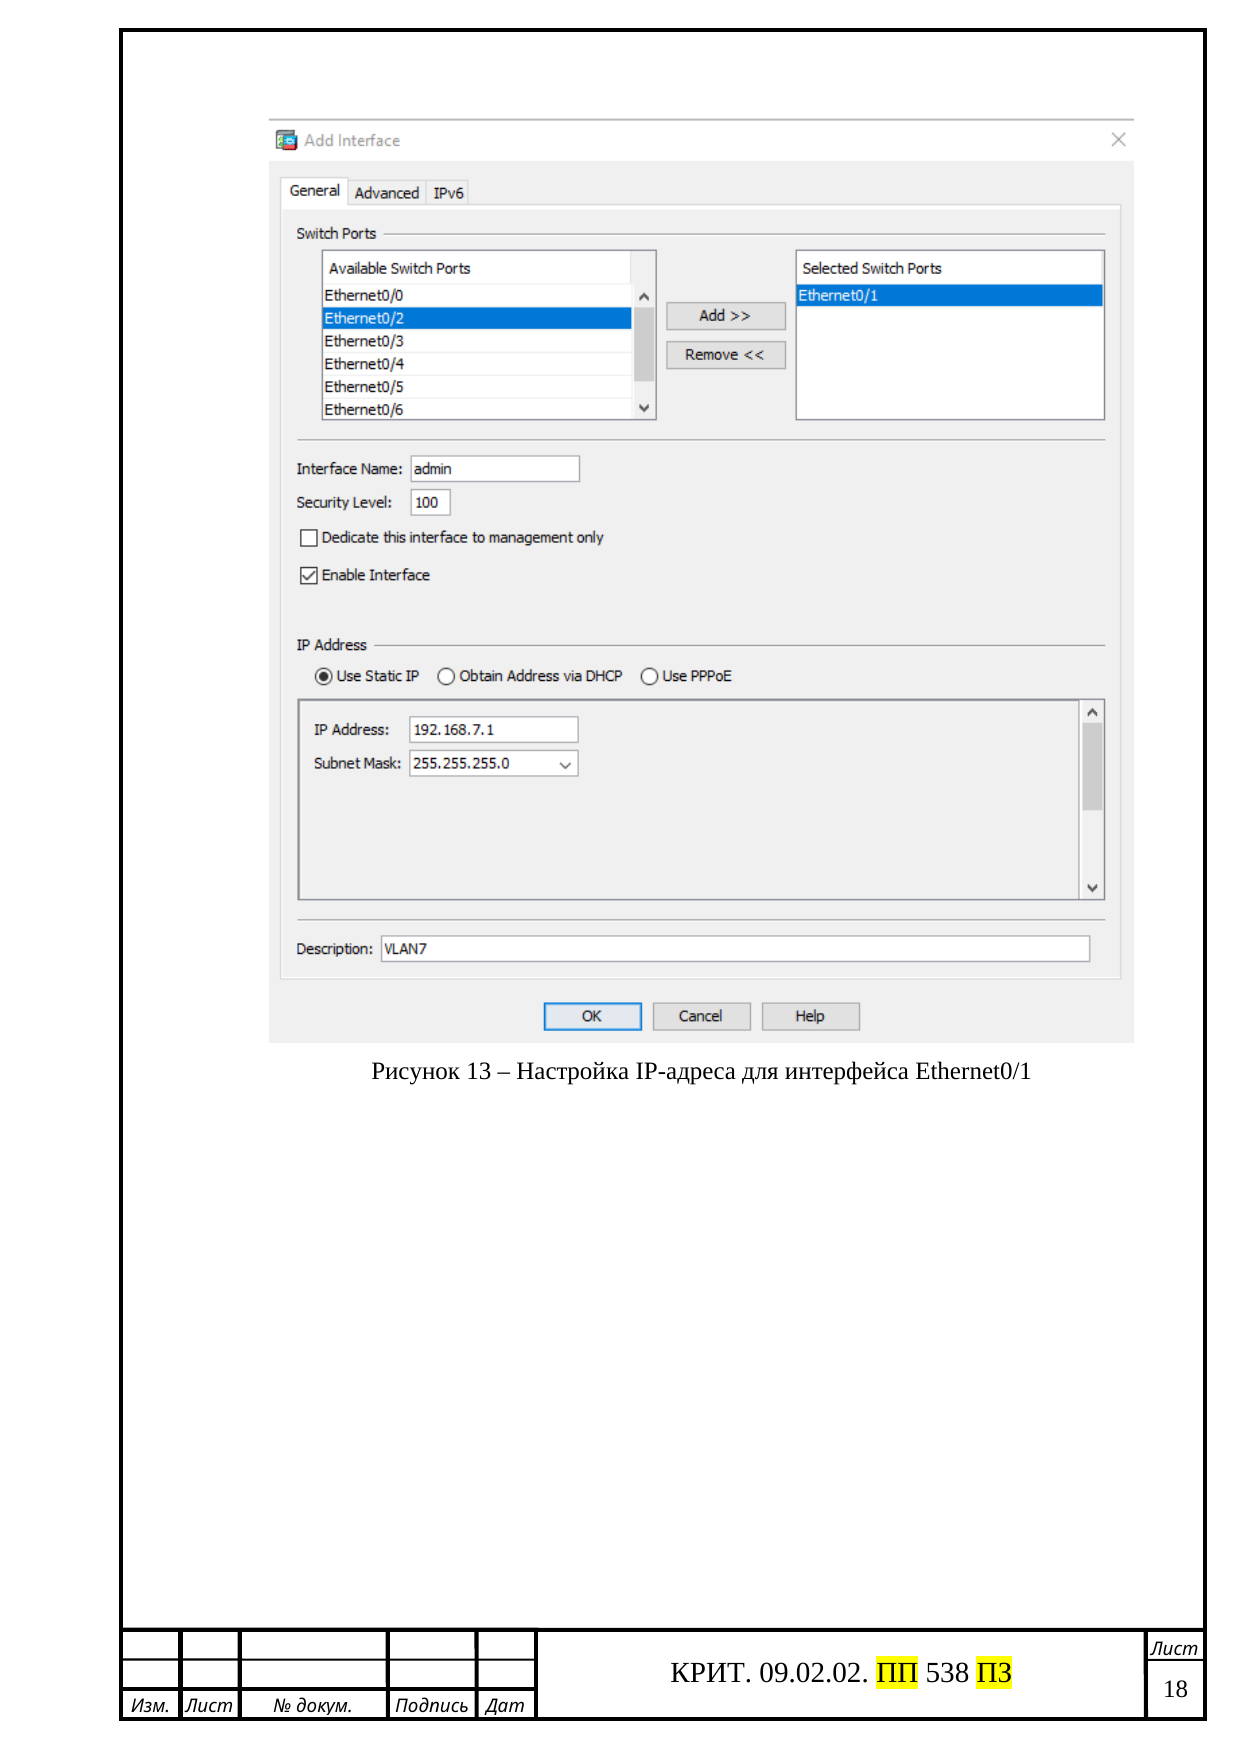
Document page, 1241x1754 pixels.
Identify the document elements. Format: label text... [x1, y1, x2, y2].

text Рисунок 13 – Настройка IP-адреса для интерфейса Ethernet0/1 [148, 1056, 1181, 1085]
picture [268, 118, 1134, 1043]
